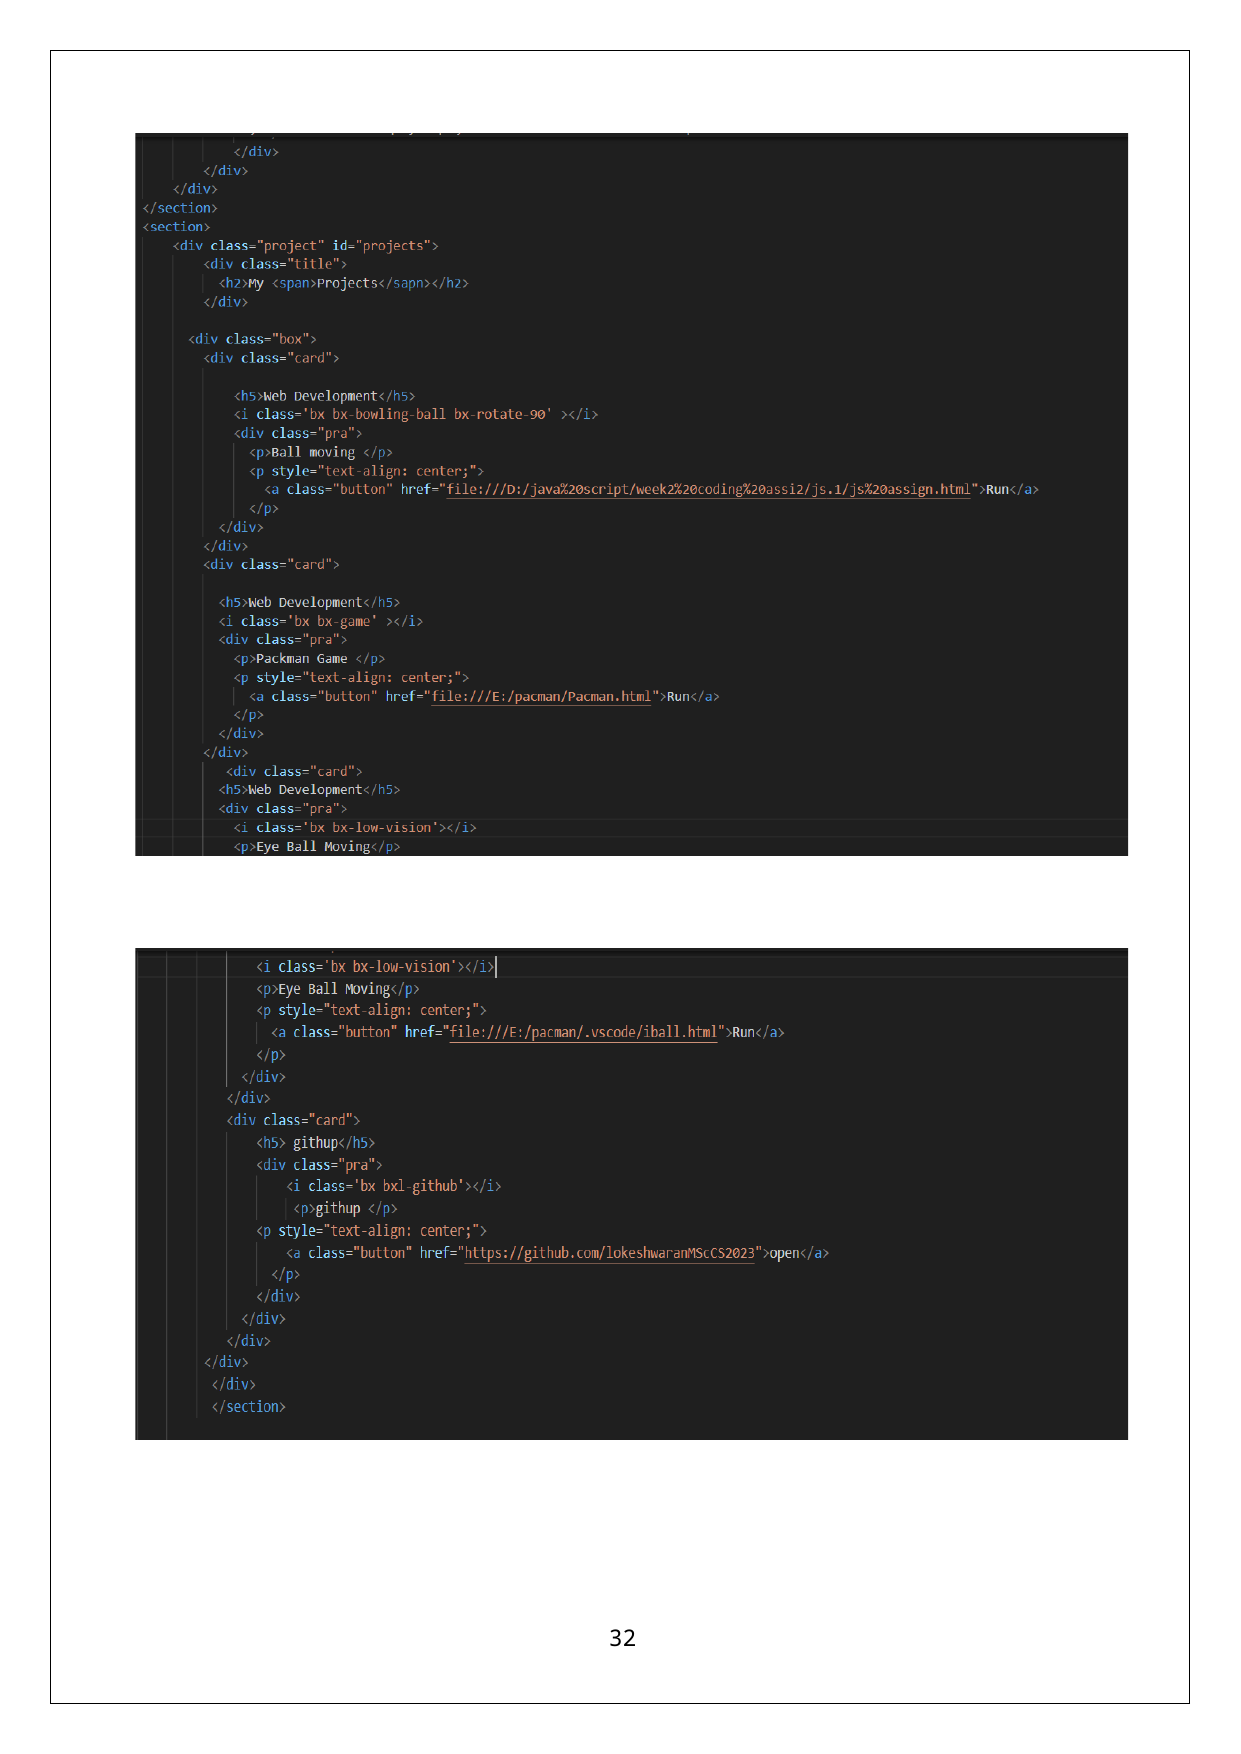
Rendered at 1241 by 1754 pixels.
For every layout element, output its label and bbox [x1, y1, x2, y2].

picture [135, 948, 1129, 1440]
picture [135, 133, 1129, 856]
